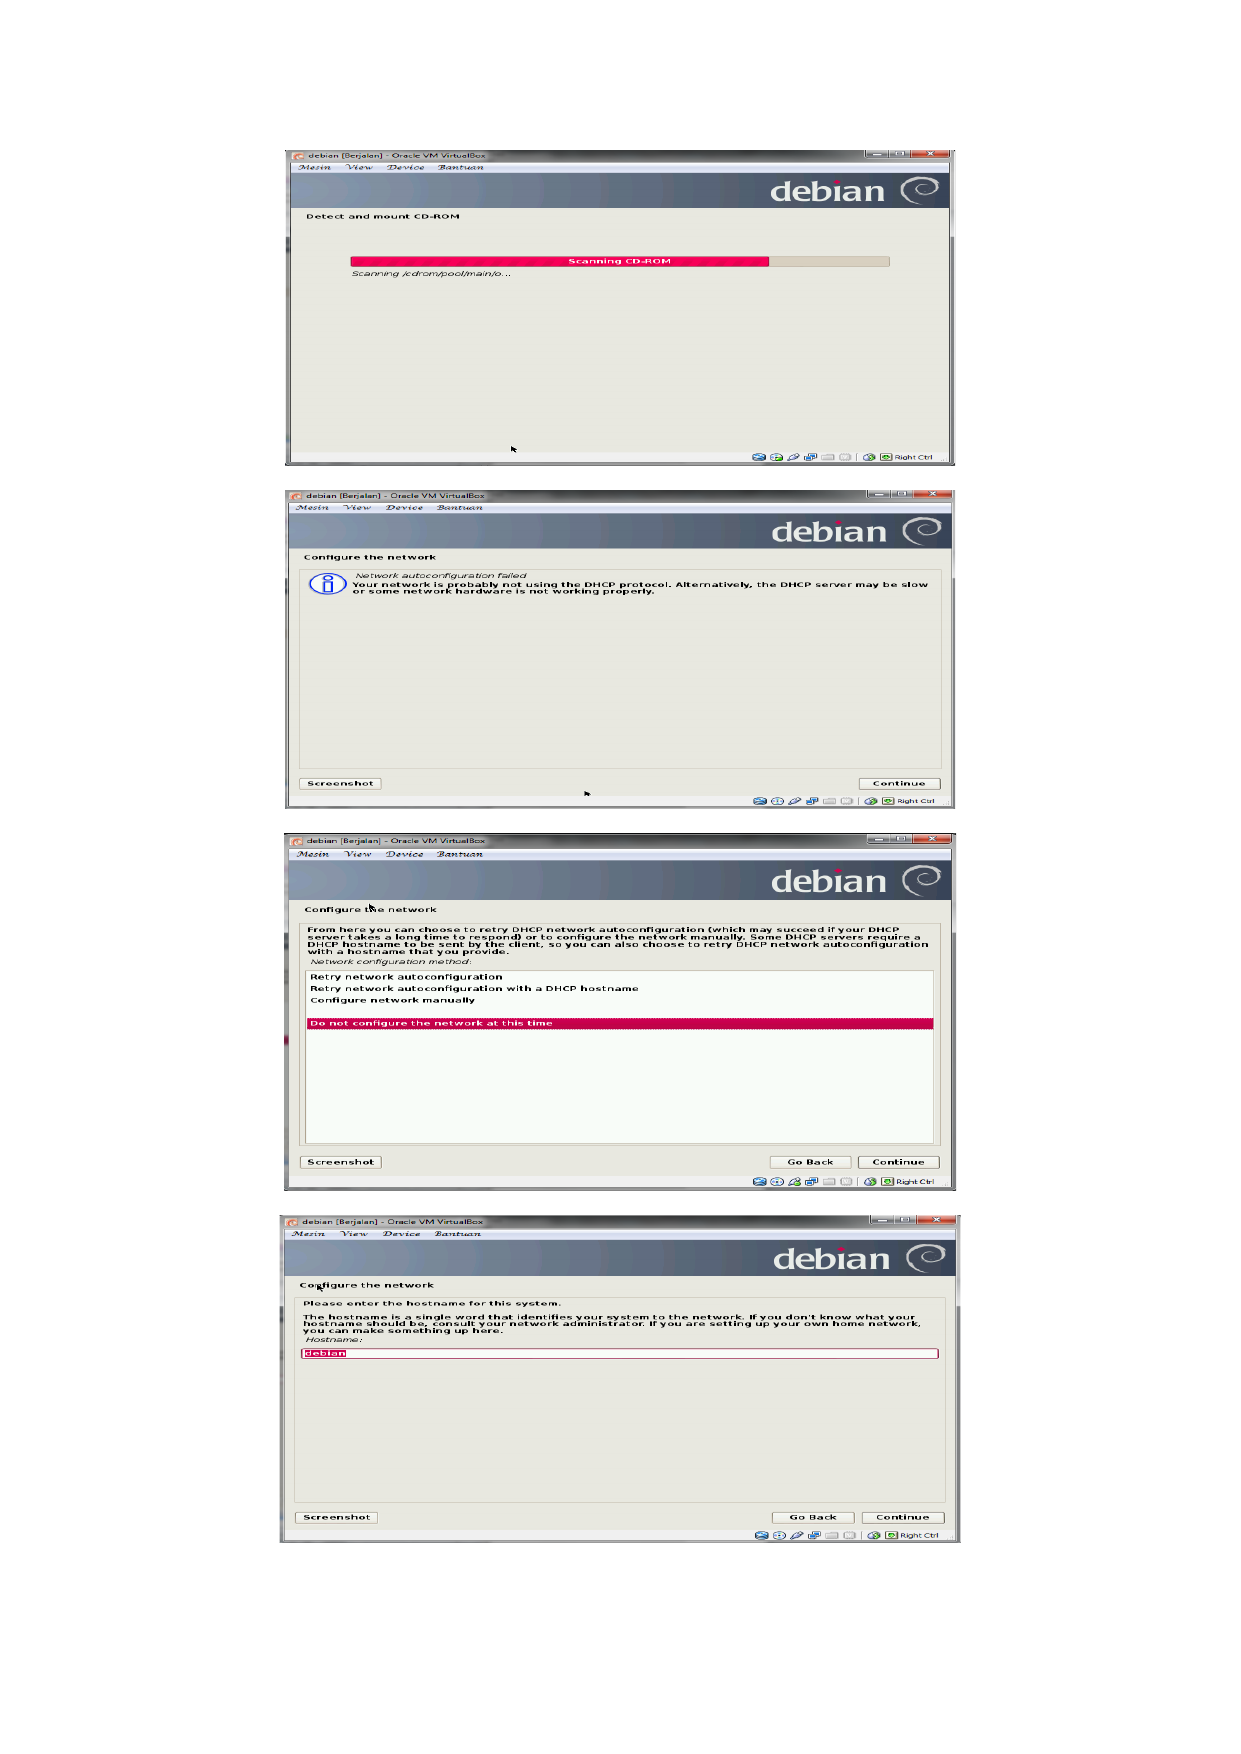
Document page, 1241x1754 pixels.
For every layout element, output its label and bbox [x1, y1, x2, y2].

picture [284, 833, 957, 1191]
picture [279, 1215, 961, 1543]
picture [285, 490, 956, 809]
picture [285, 150, 956, 466]
